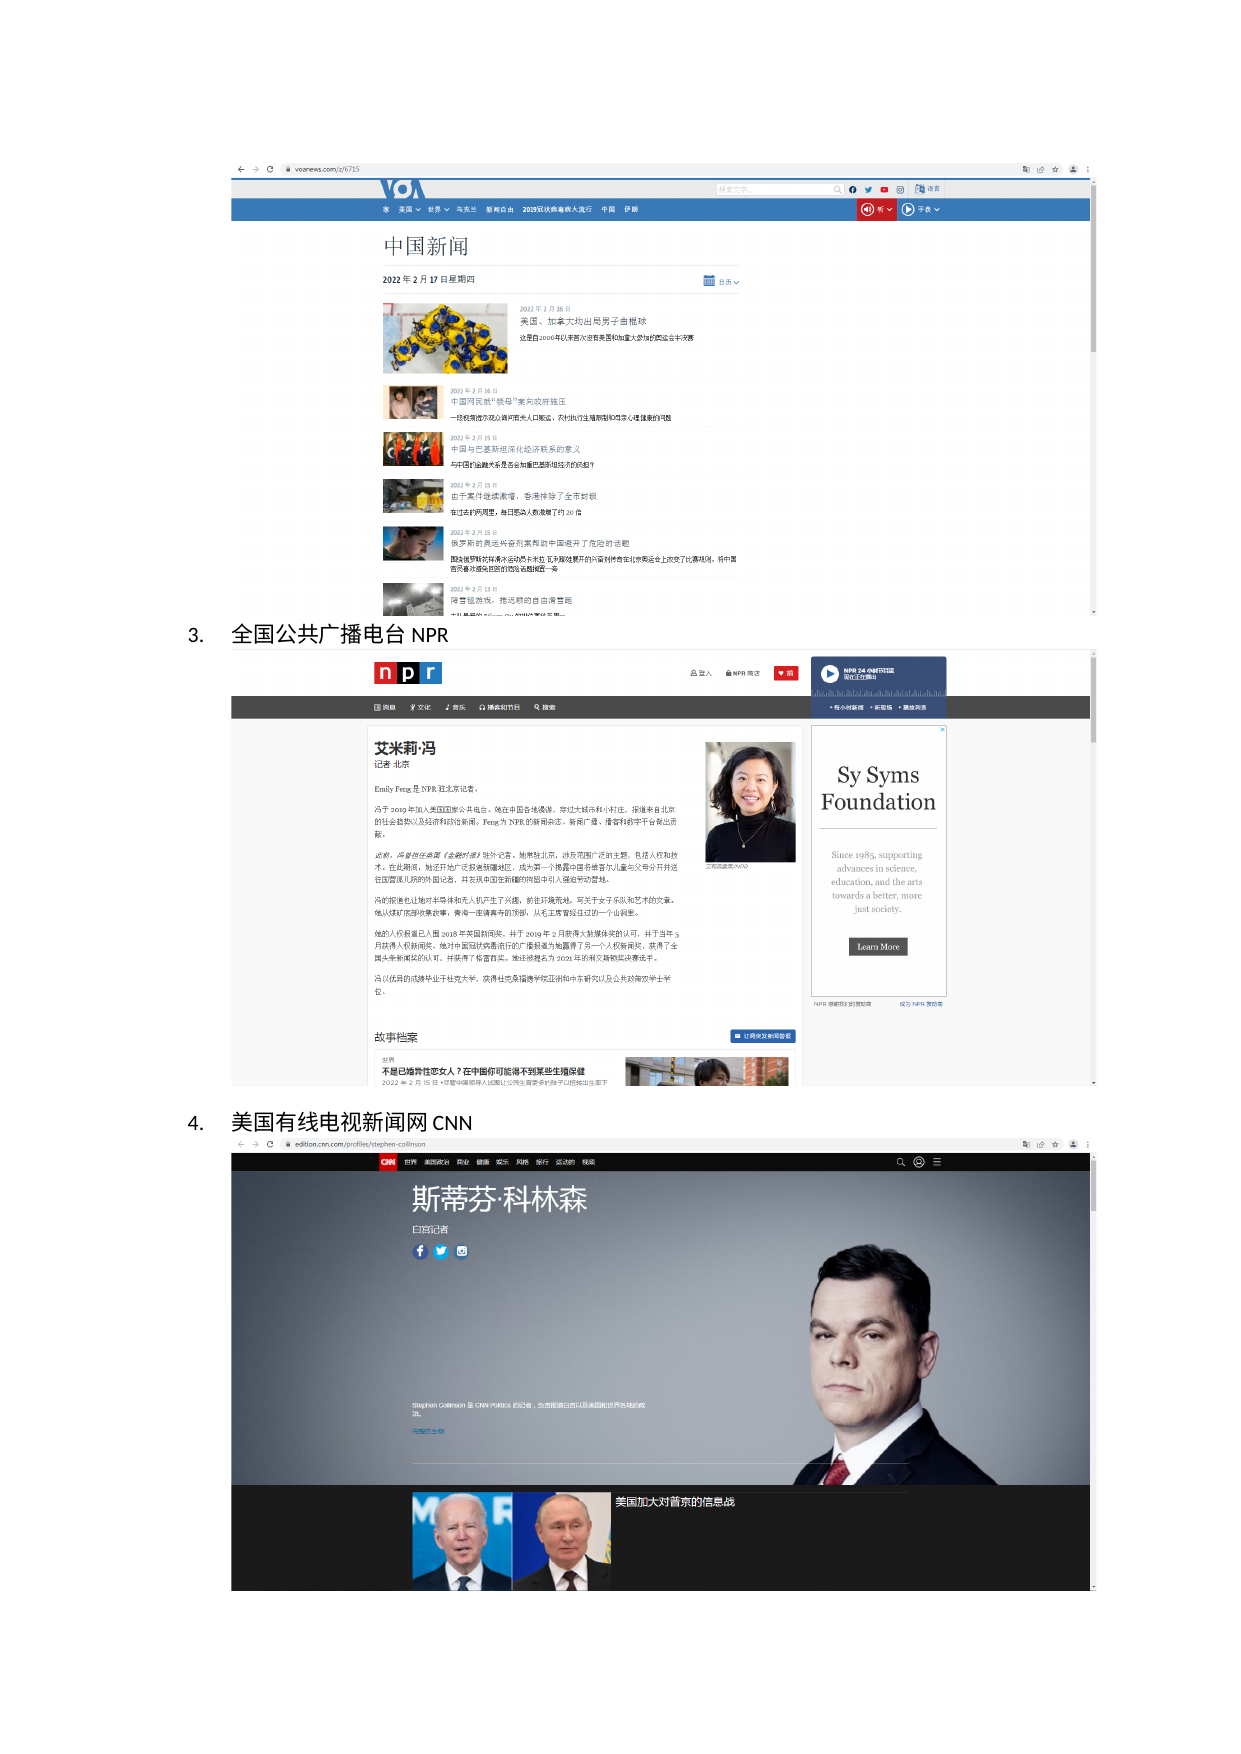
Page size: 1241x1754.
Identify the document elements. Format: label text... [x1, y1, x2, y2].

list 美国有线电视新闻网CNN [187, 1104, 1053, 1137]
list 全国公共广播电台 NPR [187, 617, 1053, 649]
picture [231, 1137, 1097, 1591]
picture [231, 649, 1097, 1086]
picture [231, 162, 1097, 616]
